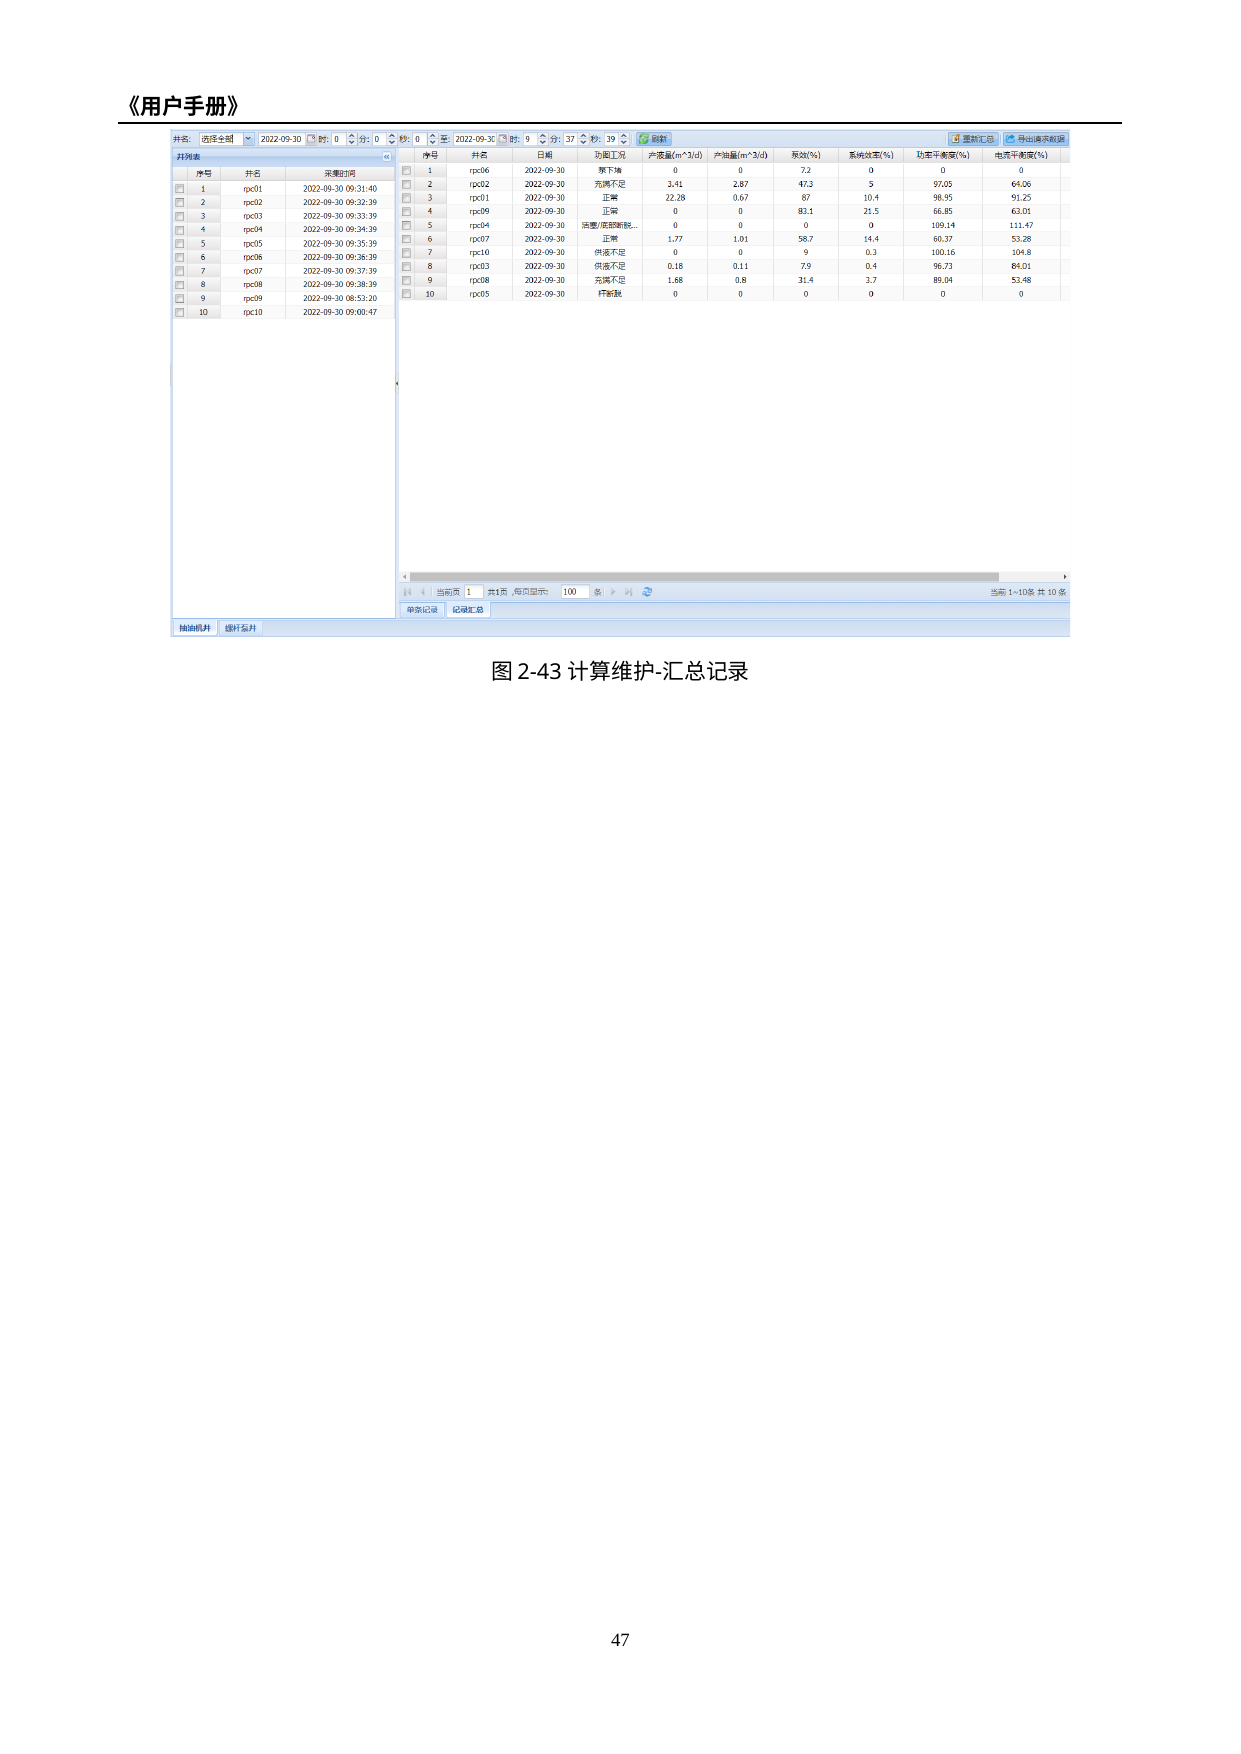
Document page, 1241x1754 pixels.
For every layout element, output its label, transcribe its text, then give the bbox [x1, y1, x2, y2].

text 图2-43 计算维护-汇总记录 [118, 653, 1122, 687]
picture [170, 129, 1071, 637]
